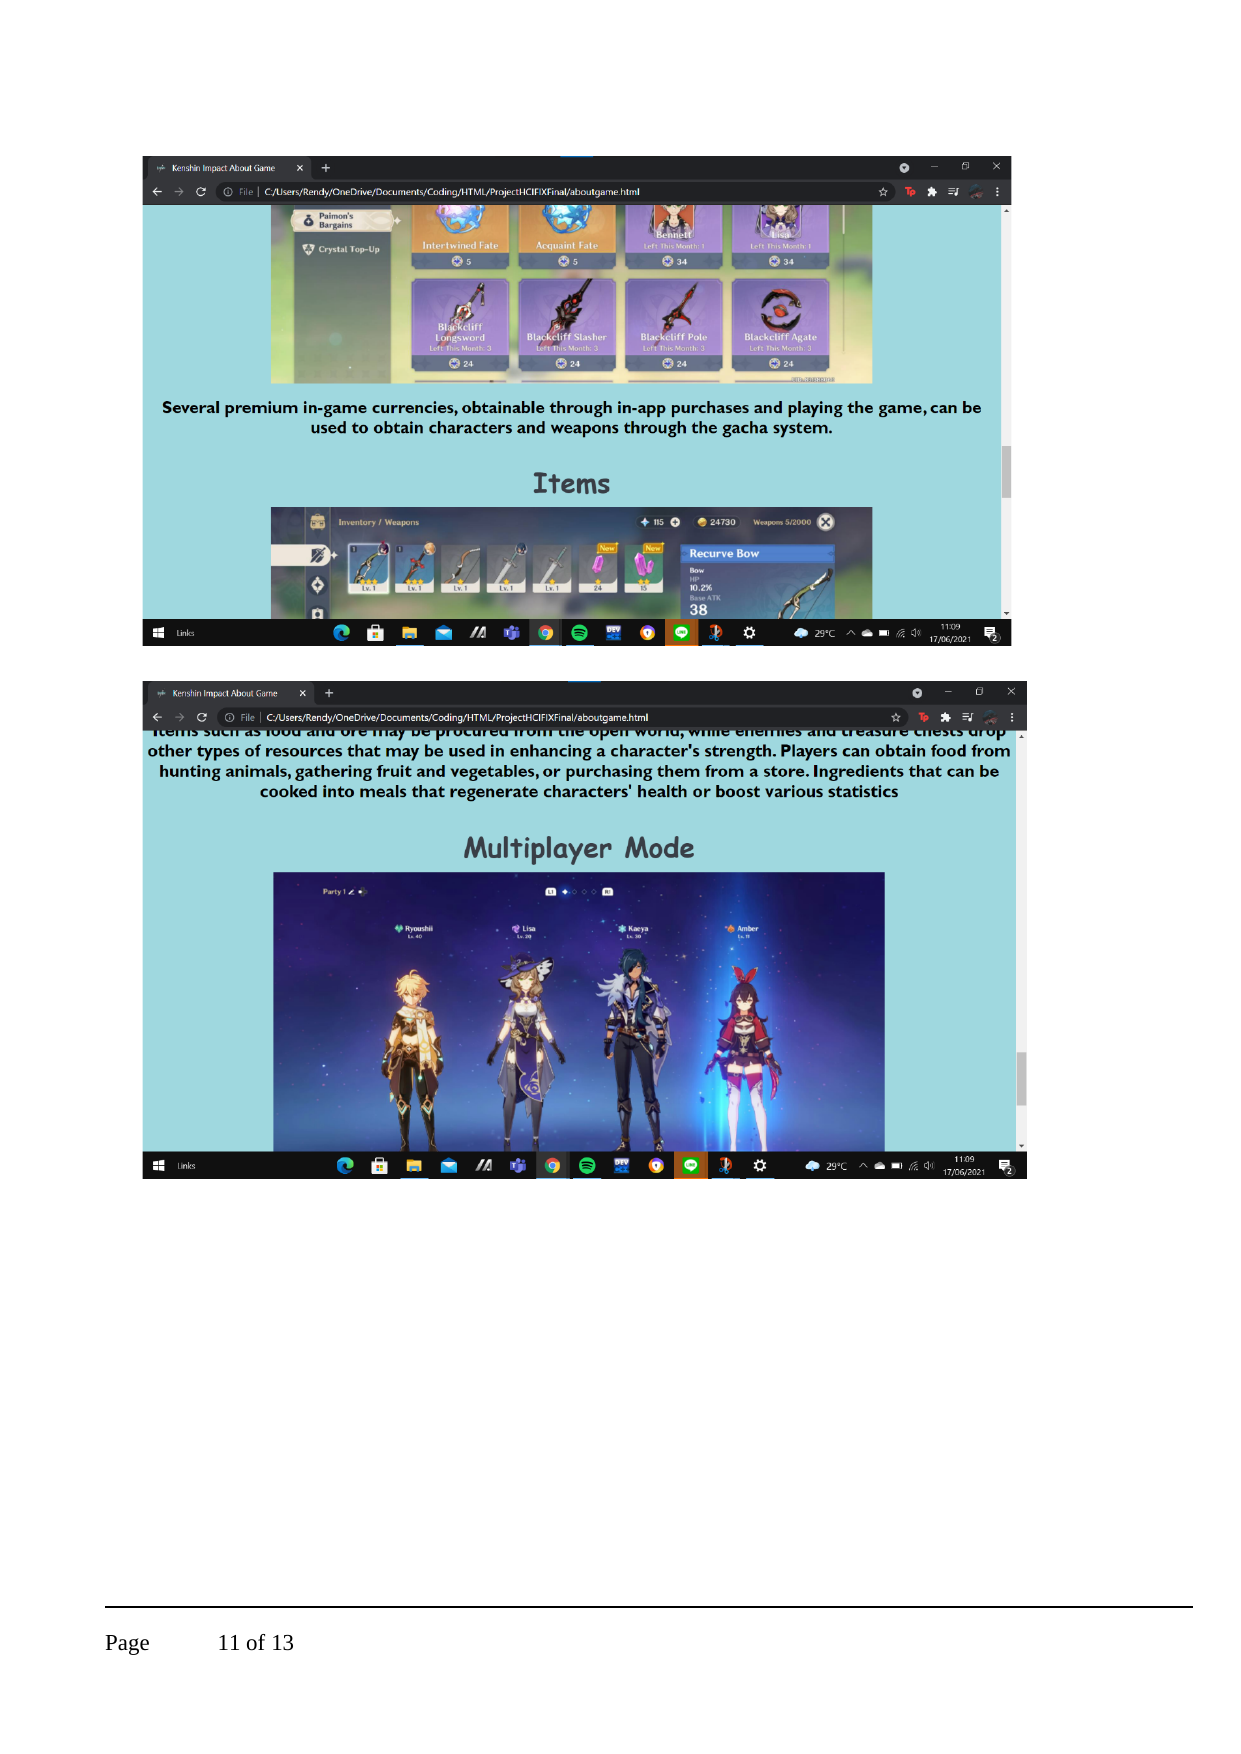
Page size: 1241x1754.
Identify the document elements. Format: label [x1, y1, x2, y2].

picture [142, 681, 1027, 1179]
picture [142, 156, 1012, 646]
